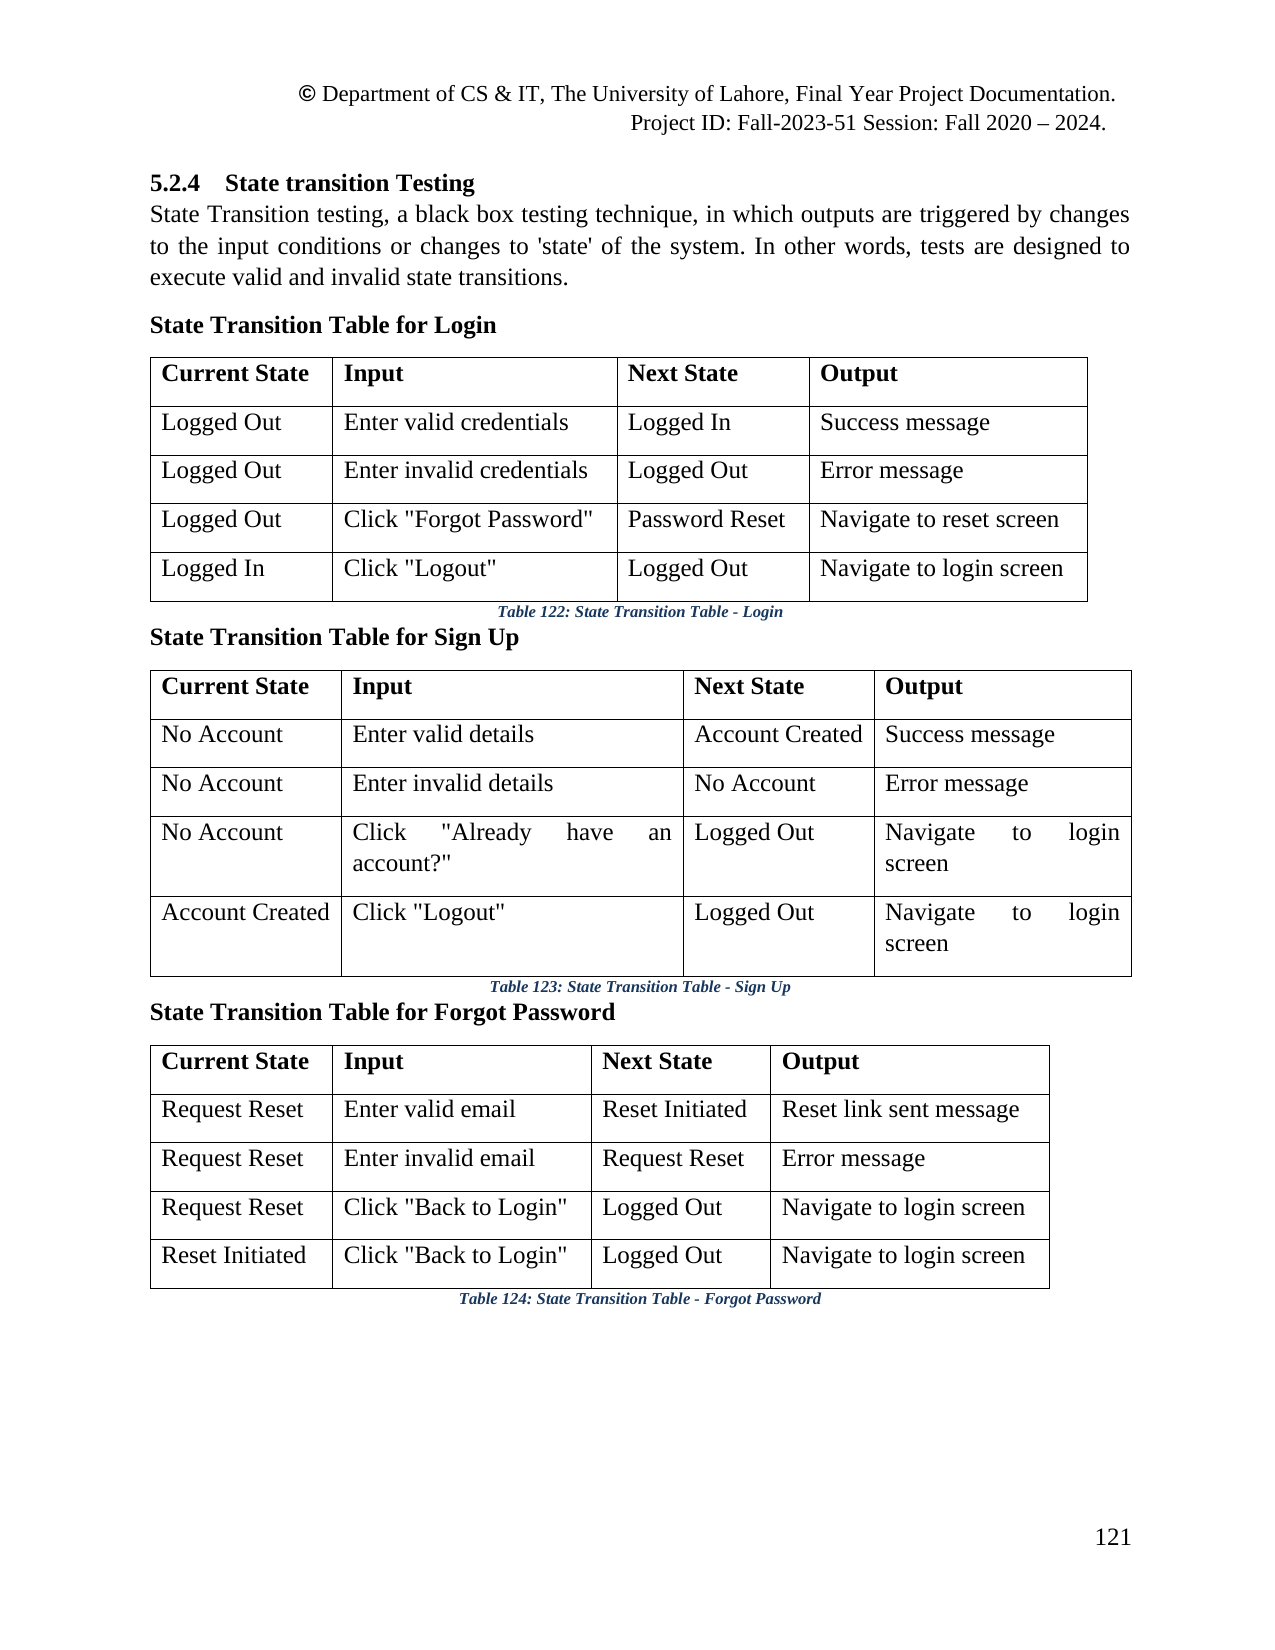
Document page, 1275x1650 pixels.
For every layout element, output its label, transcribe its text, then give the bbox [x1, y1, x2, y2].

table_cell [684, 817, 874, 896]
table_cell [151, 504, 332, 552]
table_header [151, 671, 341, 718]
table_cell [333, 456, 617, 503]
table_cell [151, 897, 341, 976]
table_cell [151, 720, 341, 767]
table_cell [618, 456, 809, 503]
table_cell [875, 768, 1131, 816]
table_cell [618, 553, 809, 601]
text State Transition Table for Forgot Password [149, 997, 1132, 1026]
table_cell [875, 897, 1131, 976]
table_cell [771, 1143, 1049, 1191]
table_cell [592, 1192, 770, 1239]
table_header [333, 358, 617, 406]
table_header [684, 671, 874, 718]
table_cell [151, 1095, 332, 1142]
text State Transition Table for Login [149, 310, 1132, 338]
text State Transition Table for Sign Up [149, 622, 1132, 651]
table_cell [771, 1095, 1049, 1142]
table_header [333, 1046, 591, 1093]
subtitle Table 124: State Transition Table - Forgot Password [150, 1289, 1132, 1308]
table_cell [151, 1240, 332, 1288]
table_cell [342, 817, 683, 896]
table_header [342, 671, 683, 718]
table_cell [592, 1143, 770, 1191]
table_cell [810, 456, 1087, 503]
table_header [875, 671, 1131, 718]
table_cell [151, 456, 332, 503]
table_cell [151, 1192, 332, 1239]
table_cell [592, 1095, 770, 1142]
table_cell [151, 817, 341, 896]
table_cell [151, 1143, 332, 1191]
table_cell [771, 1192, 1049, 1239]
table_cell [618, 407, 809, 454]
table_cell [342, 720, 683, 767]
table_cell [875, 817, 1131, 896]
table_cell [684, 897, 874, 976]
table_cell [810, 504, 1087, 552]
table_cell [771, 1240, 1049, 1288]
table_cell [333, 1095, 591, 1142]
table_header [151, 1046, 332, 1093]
subtitle State transition Testing [150, 168, 1132, 197]
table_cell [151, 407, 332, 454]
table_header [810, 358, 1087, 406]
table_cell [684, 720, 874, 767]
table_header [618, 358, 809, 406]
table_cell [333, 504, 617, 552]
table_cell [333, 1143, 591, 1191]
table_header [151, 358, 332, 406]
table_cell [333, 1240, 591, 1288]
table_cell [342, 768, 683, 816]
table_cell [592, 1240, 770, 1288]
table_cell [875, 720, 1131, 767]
subtitle Table 122: State Transition Table - Login [150, 602, 1132, 621]
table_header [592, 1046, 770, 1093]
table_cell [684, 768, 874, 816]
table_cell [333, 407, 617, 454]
subtitle Table 123: State Transition Table - Sign Up [150, 977, 1132, 996]
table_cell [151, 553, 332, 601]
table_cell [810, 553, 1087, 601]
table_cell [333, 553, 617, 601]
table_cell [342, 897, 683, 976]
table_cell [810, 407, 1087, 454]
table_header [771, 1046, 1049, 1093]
text State Transition testing, a black box testing technique, in which outputs are triggered by changes to the input conditions or changes to 'state' of the system. In other words, tests are designed to execute valid and invalid state transitions. [149, 199, 1132, 291]
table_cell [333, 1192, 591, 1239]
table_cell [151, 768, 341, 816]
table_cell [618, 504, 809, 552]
